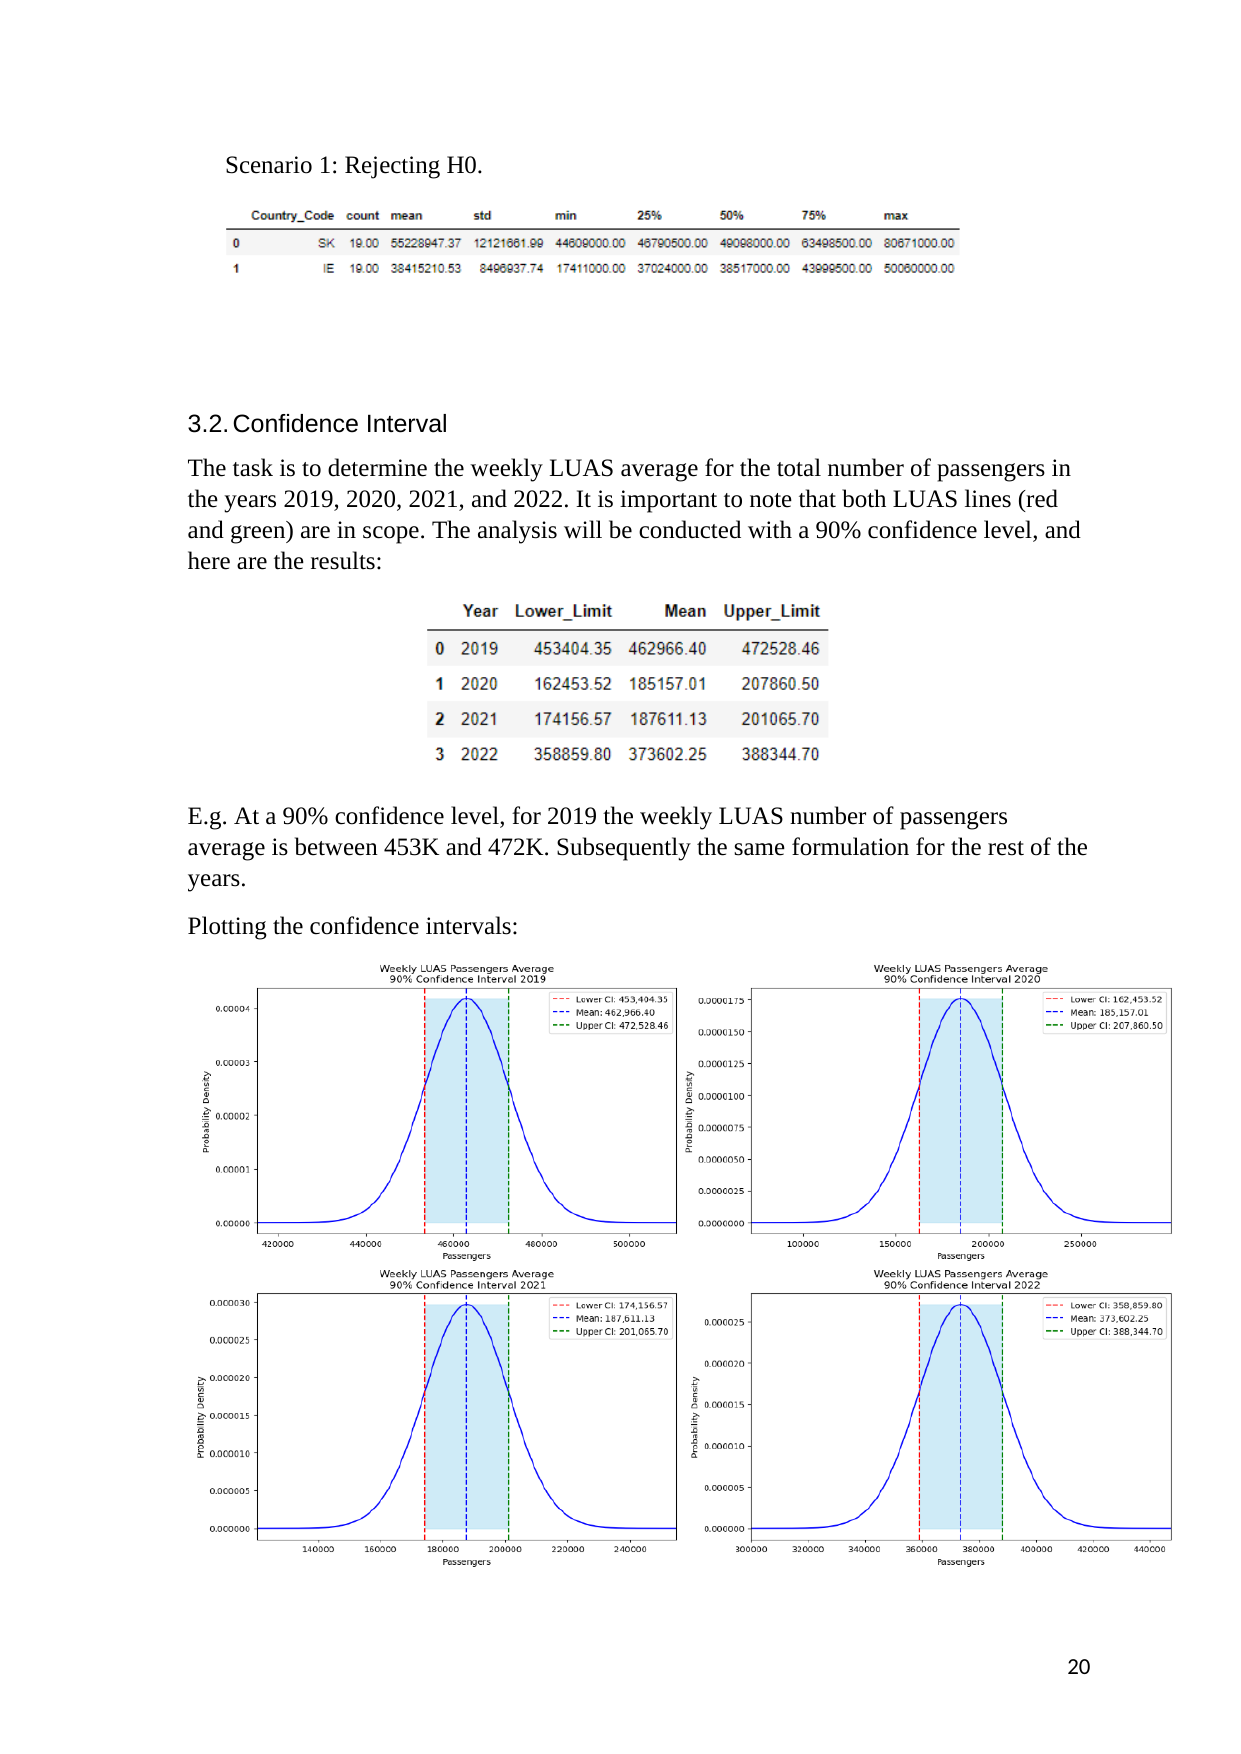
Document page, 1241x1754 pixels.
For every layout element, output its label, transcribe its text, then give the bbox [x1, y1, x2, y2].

text The task is to determine the weekly LUAS average for the total number of passengers in the years 2019, 2020, 2021, and 2022. It is important to note that both LUAS lines (red and green) are in scope. The analysis will be conducted with a 90% confidence level, and here are the results: [187, 453, 1090, 575]
text Scenario 1: Rejecting H0. [225, 150, 1090, 179]
picture [427, 593, 851, 783]
subtitle Confidence Interval [187, 409, 1090, 438]
text E.g. At a 90% confidence level, for 2019 the weekly LUAS number of passengers average is between 453K and 472K. Subsequently the same formulation for the rest of the years. [187, 801, 1090, 892]
picture [225, 197, 965, 288]
text Plotting the confidence intervals: [187, 911, 1090, 940]
picture [187, 958, 1185, 1571]
